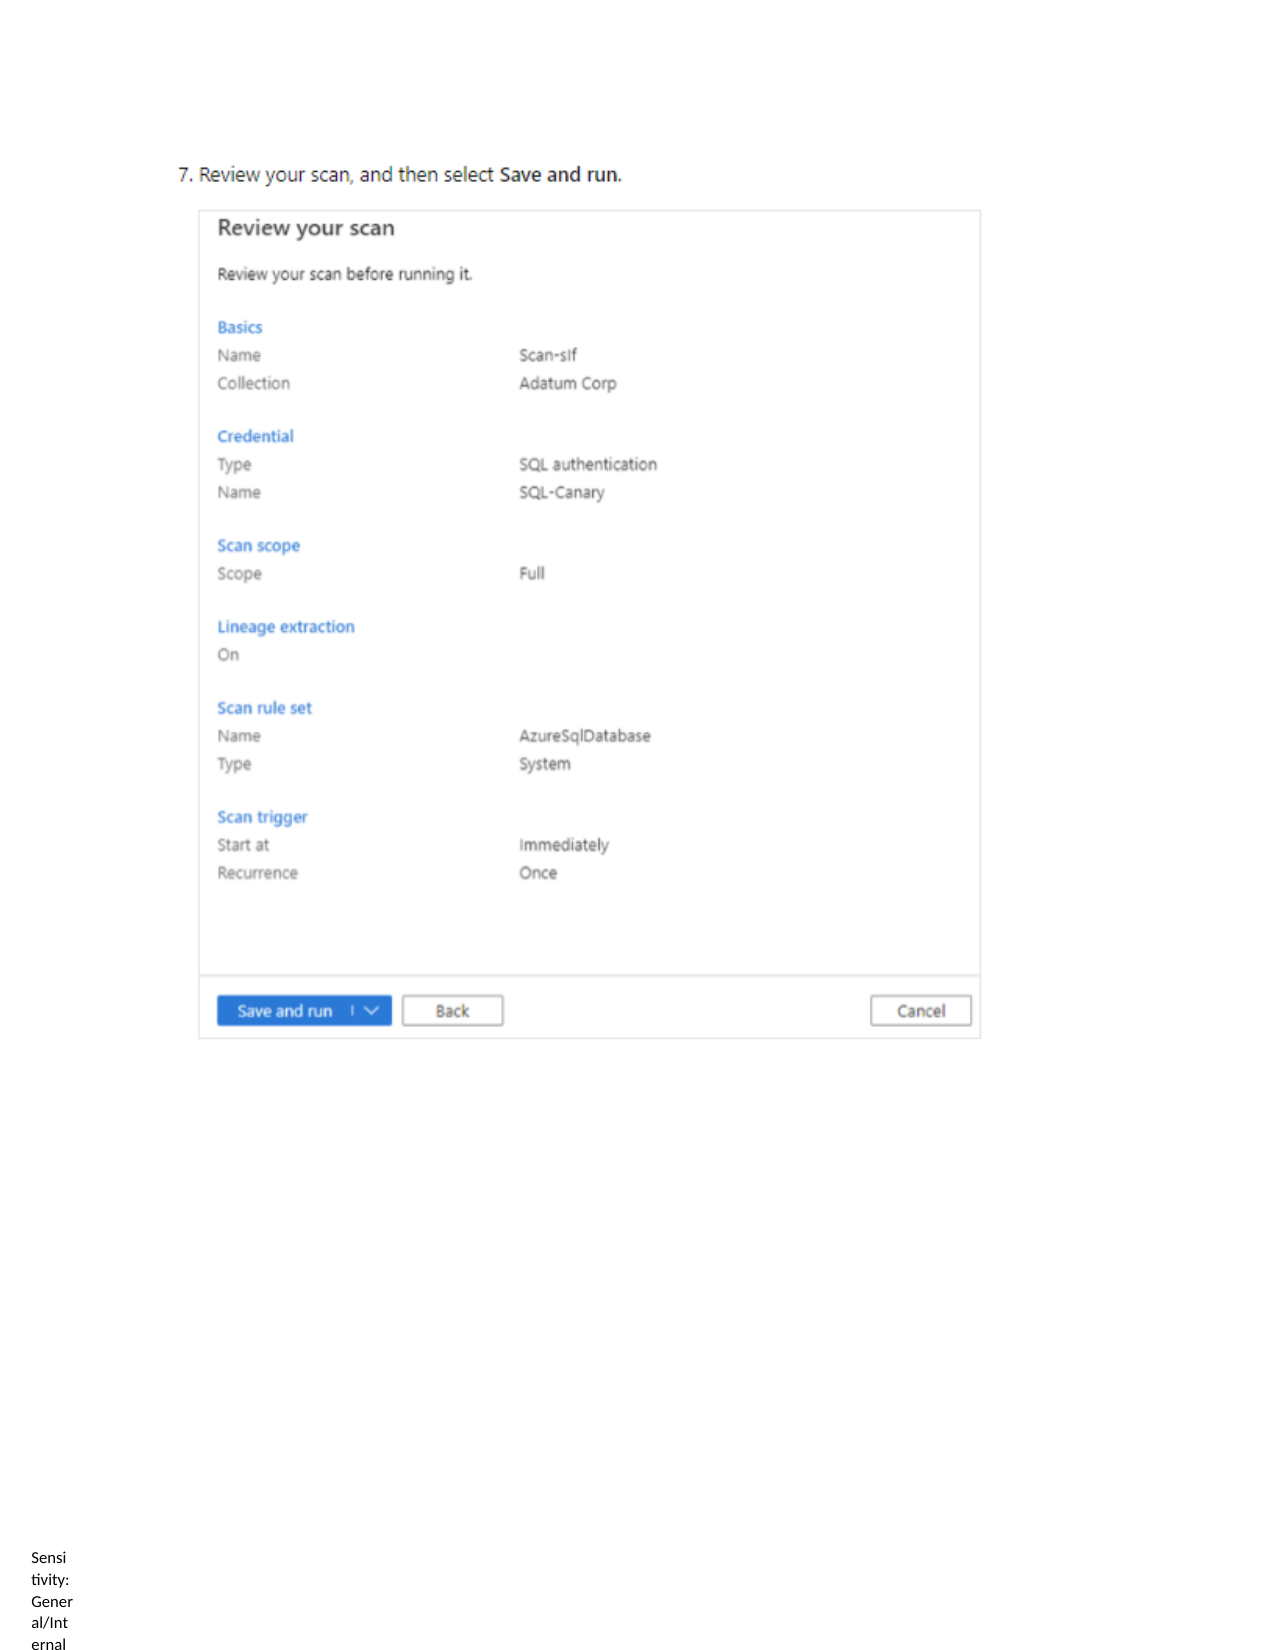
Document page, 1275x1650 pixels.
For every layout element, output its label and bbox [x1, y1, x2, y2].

picture [150, 150, 994, 1044]
